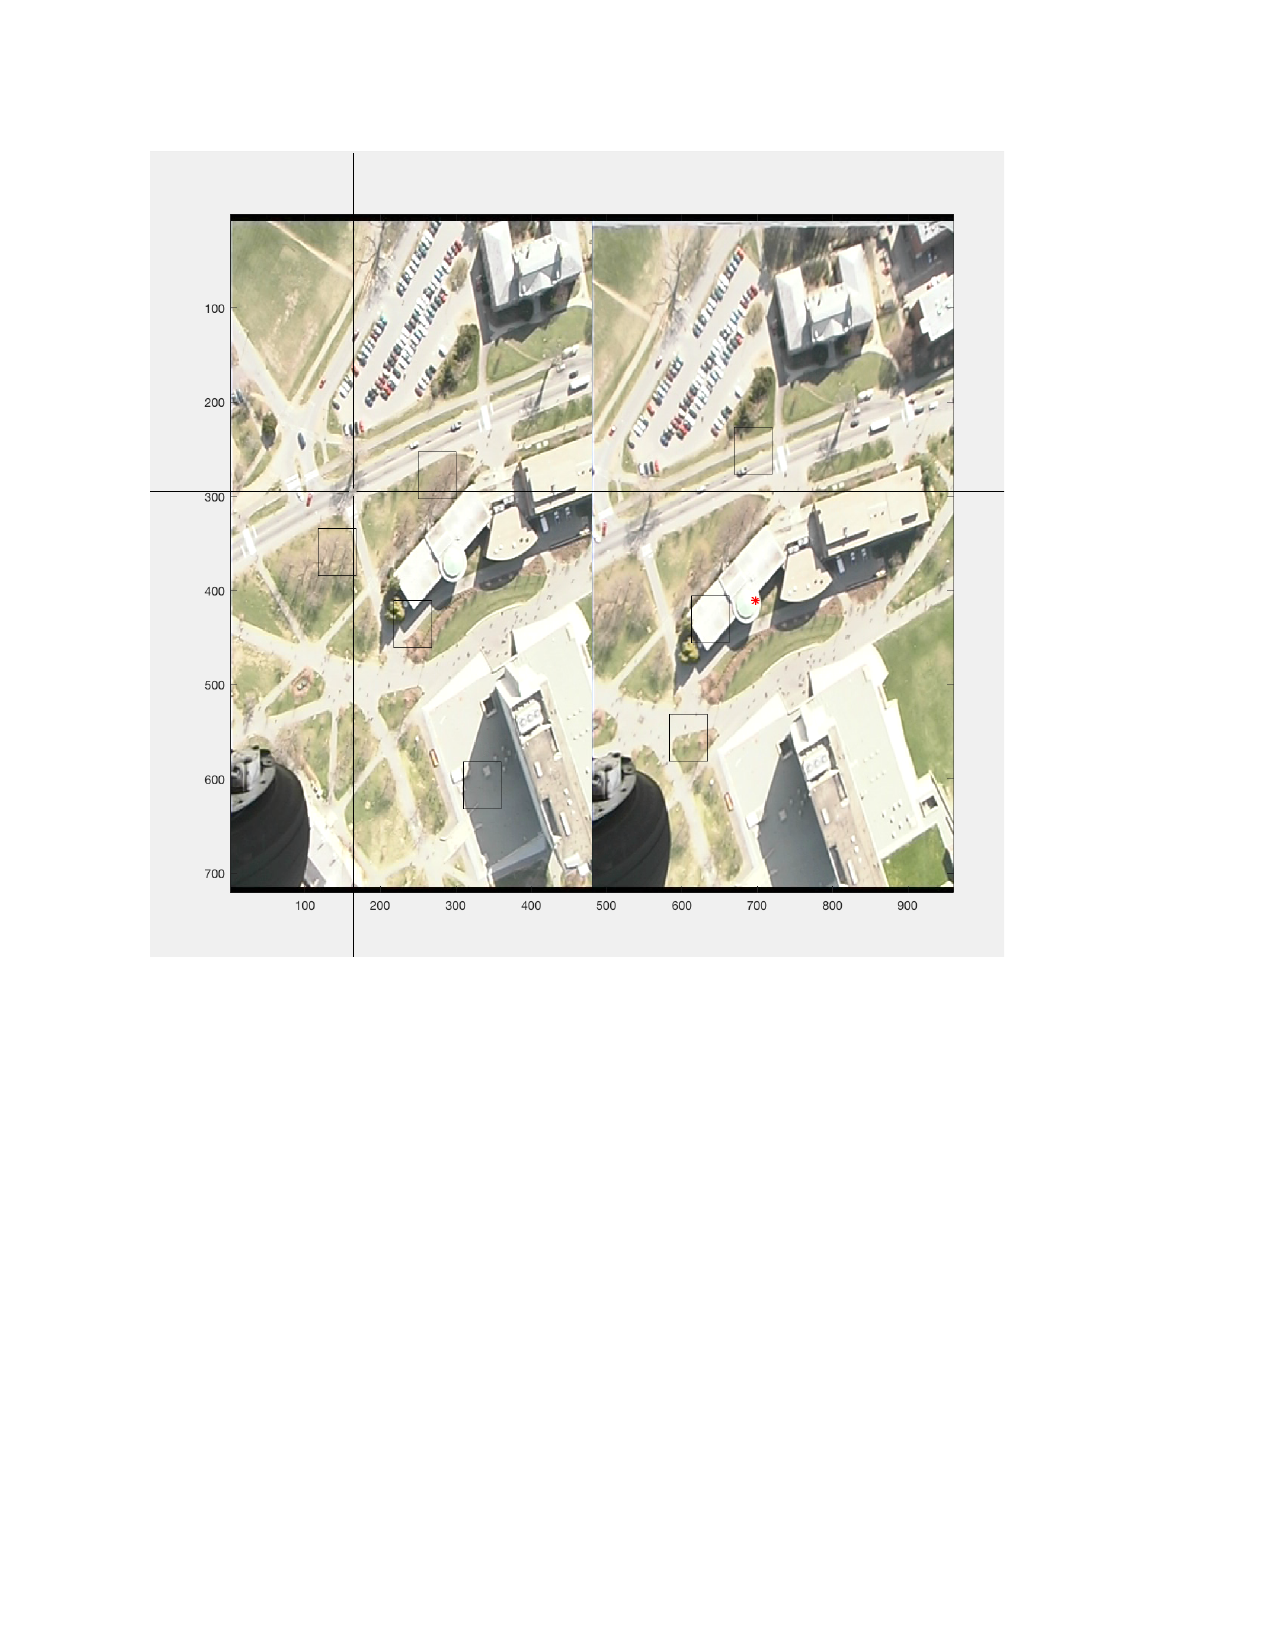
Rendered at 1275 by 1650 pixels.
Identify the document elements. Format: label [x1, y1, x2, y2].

picture [150, 150, 1005, 957]
